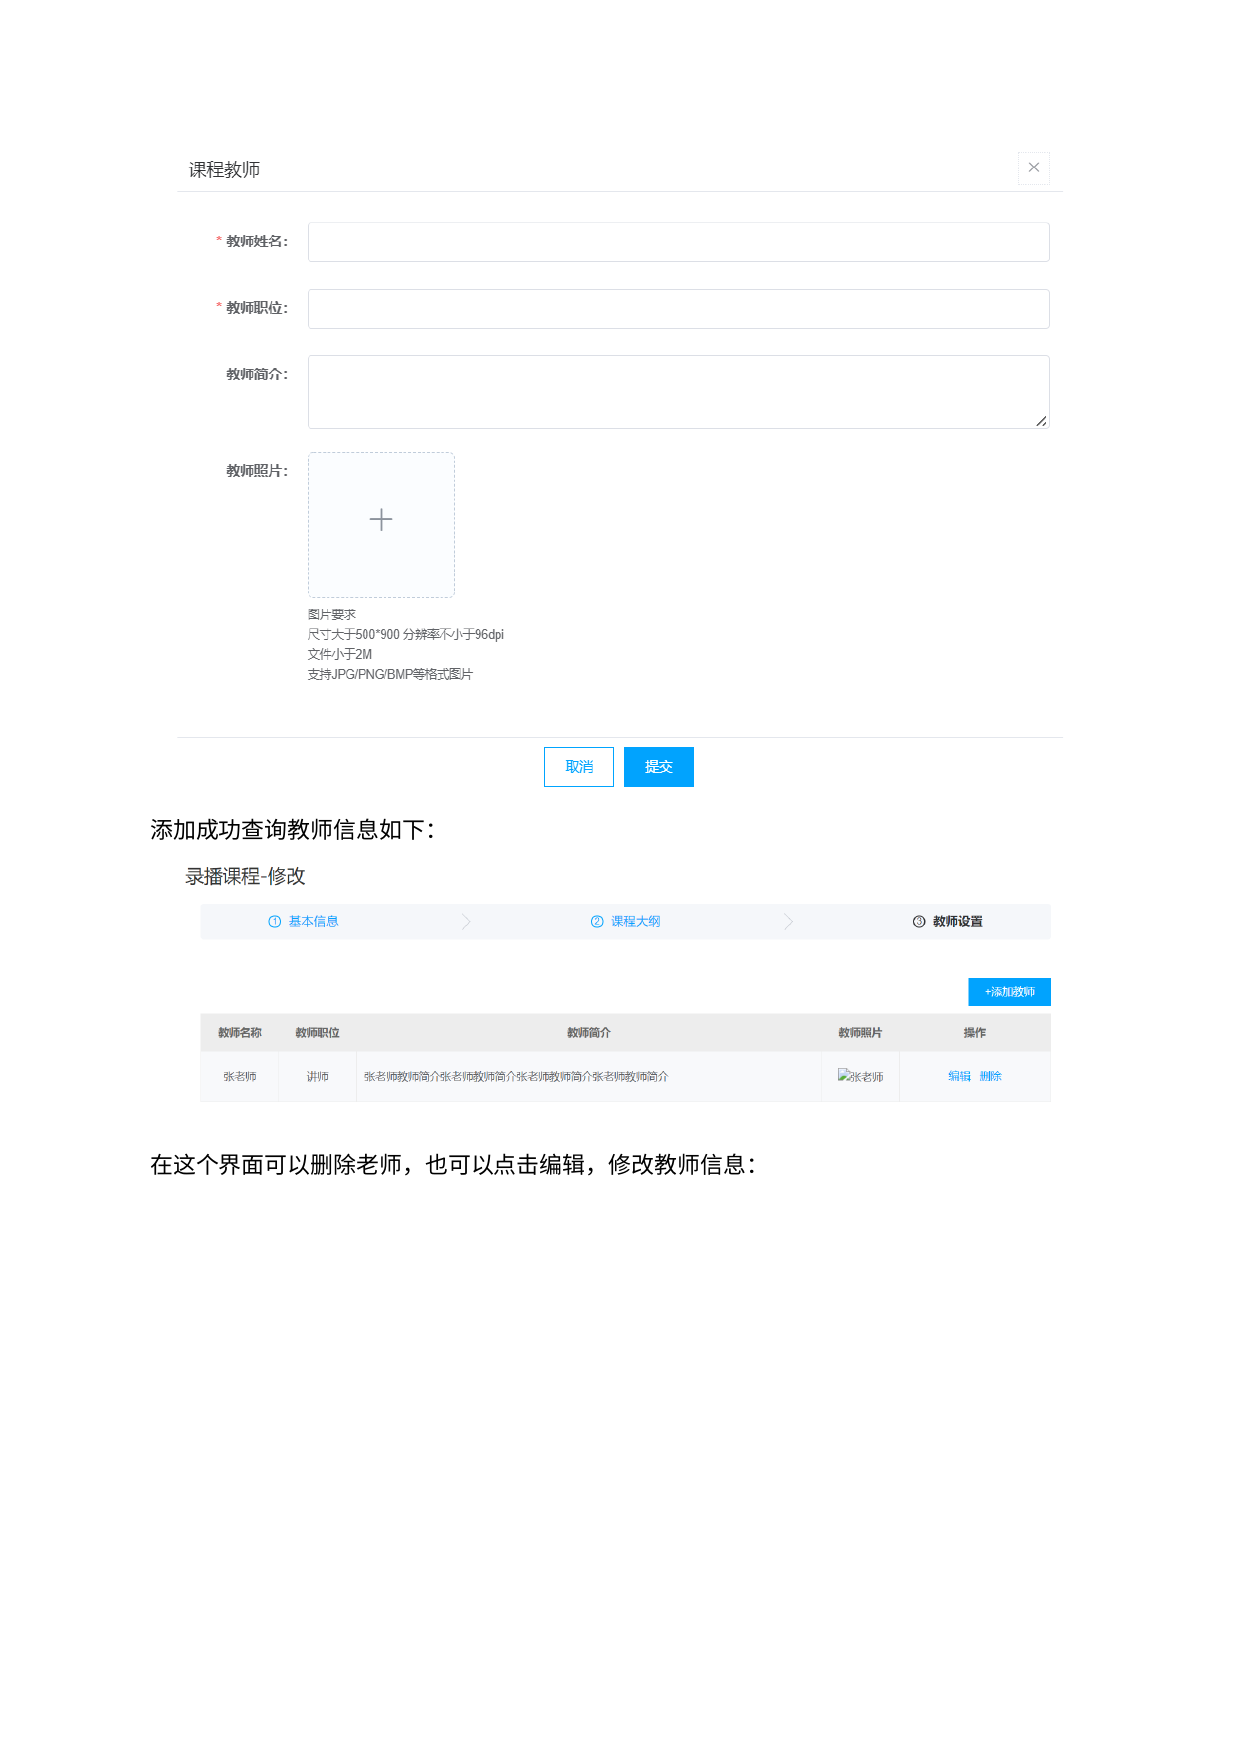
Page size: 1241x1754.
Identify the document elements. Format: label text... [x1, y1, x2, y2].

text 在这个界面可以删除老师，也可以点击编辑，修改教师信息： [150, 1147, 1090, 1181]
picture [177, 863, 1064, 1130]
picture [177, 150, 1064, 794]
text 添加成功查询教师信息如下： [150, 812, 1090, 845]
